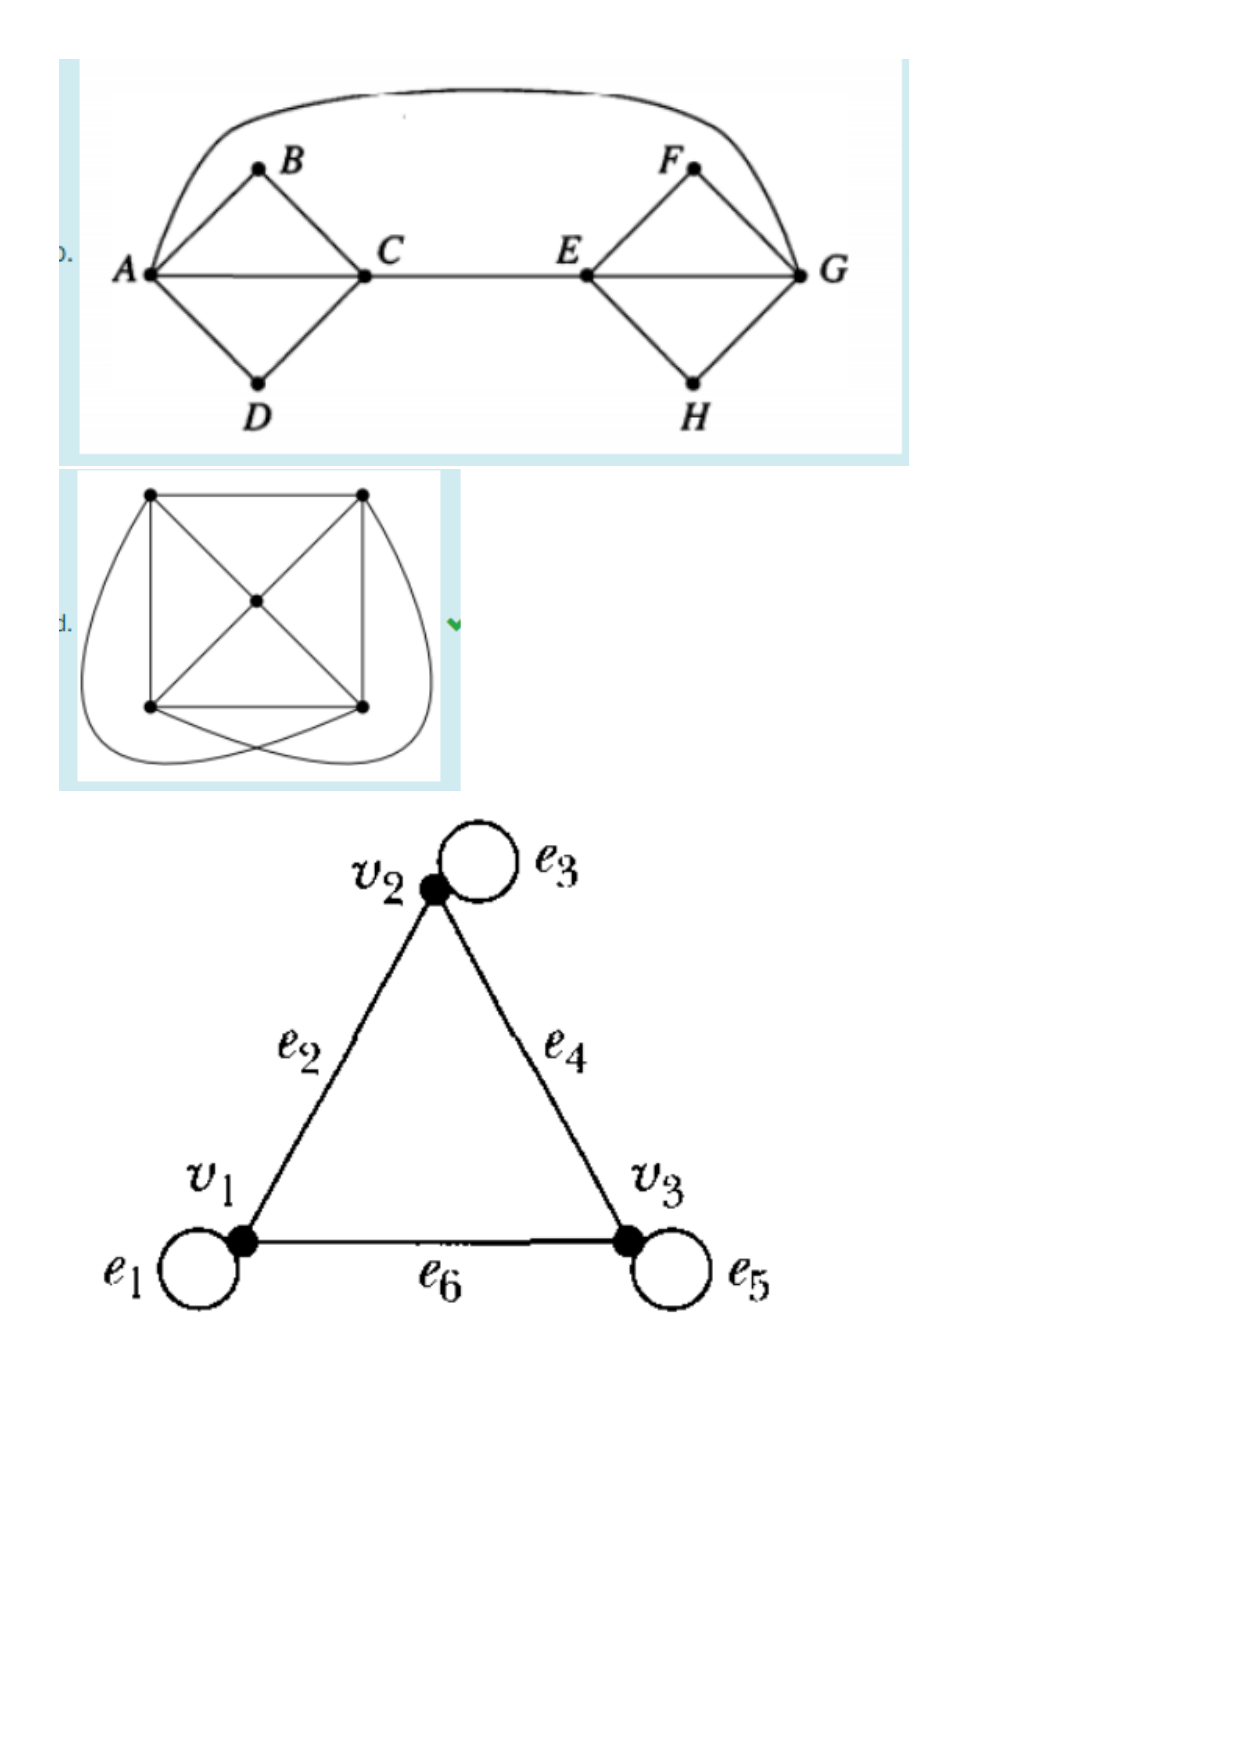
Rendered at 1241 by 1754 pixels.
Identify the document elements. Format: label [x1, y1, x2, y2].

picture [59, 59, 910, 466]
picture [59, 795, 777, 1320]
picture [59, 469, 461, 791]
